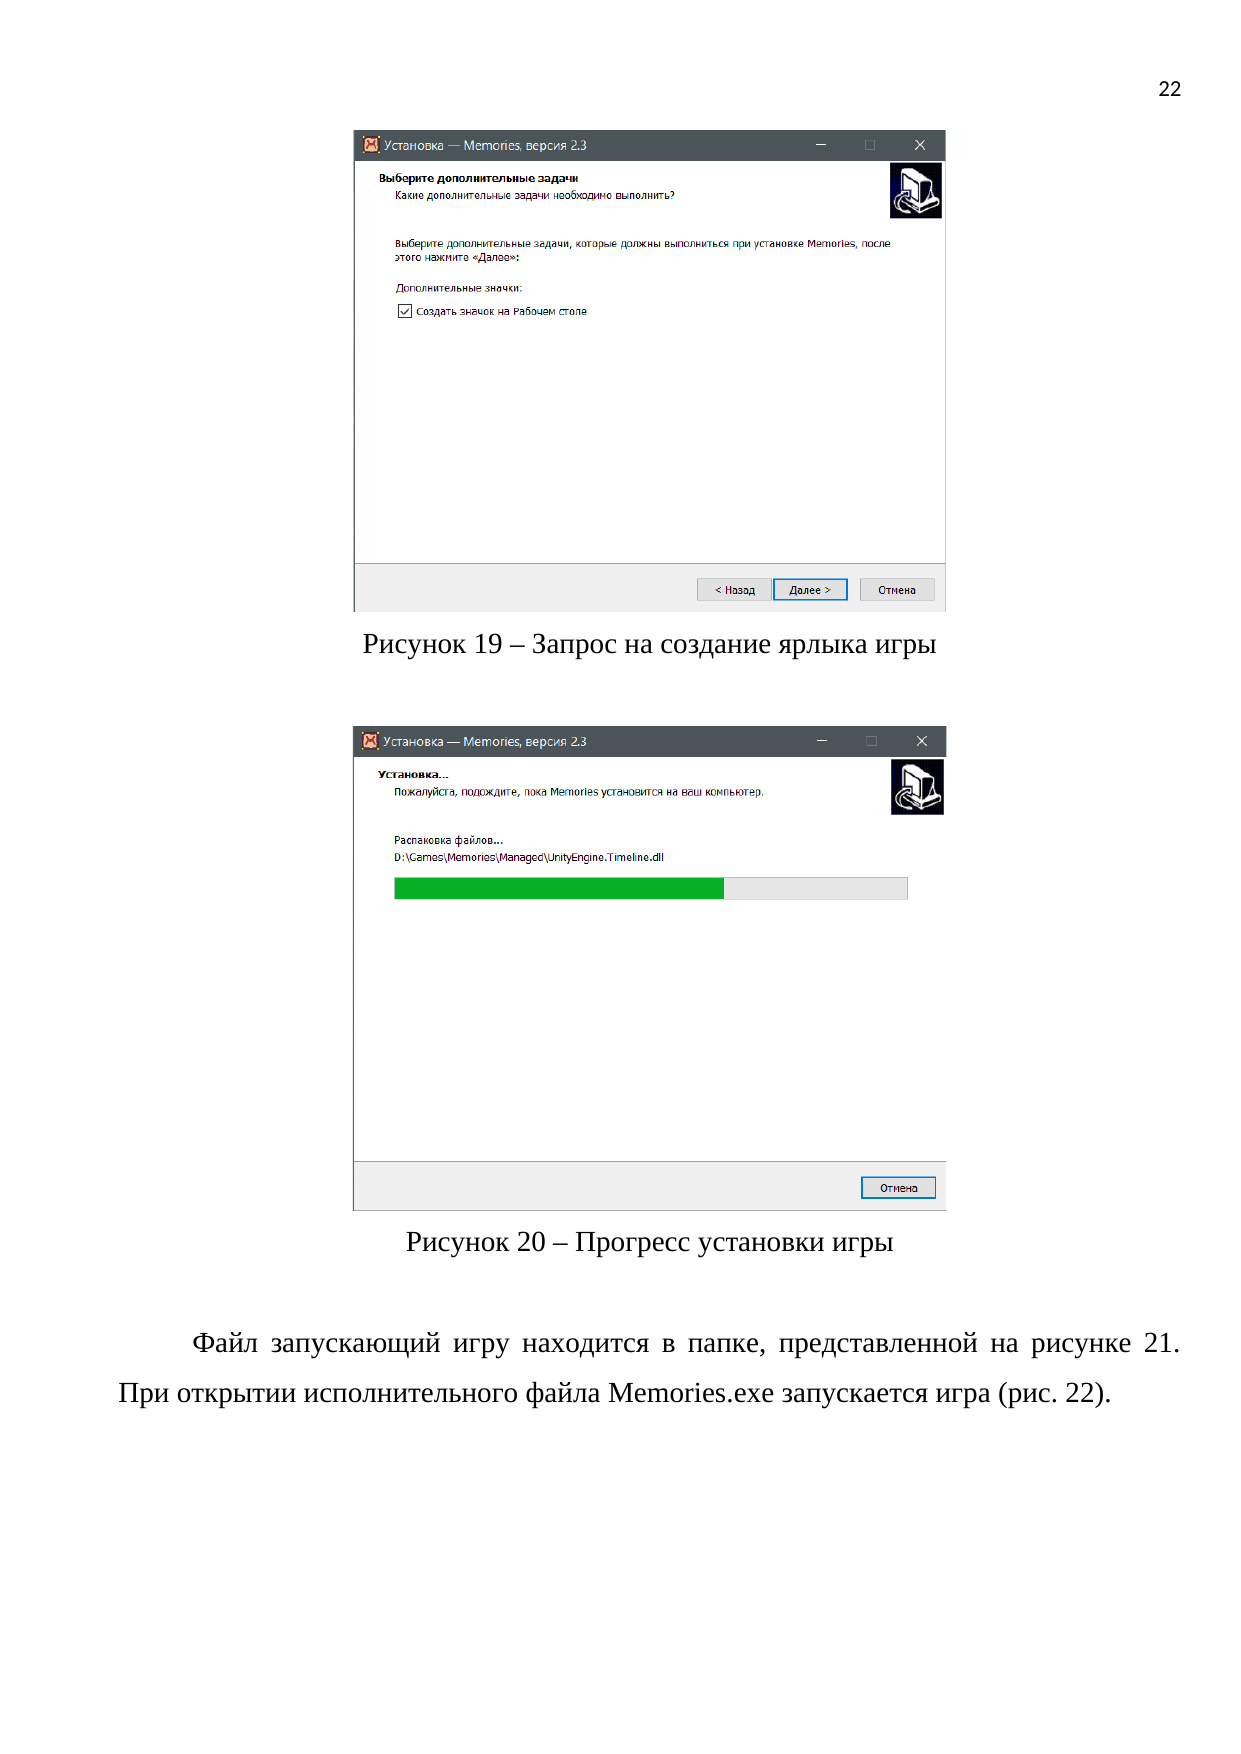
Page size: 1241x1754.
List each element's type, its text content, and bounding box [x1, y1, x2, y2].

text Файл запускающий игру находится в папке, представленной на рисунке 21. При открытии исполнительного файла Memories.exe запускается игра (рис. 22). [118, 1325, 1181, 1409]
picture [352, 726, 947, 1211]
text Рисунок 20 – Прогресс установки игры [118, 1224, 1181, 1258]
text Рисунок 19 – Запрос на создание ярлыка игры [118, 626, 1181, 659]
picture [353, 130, 946, 612]
